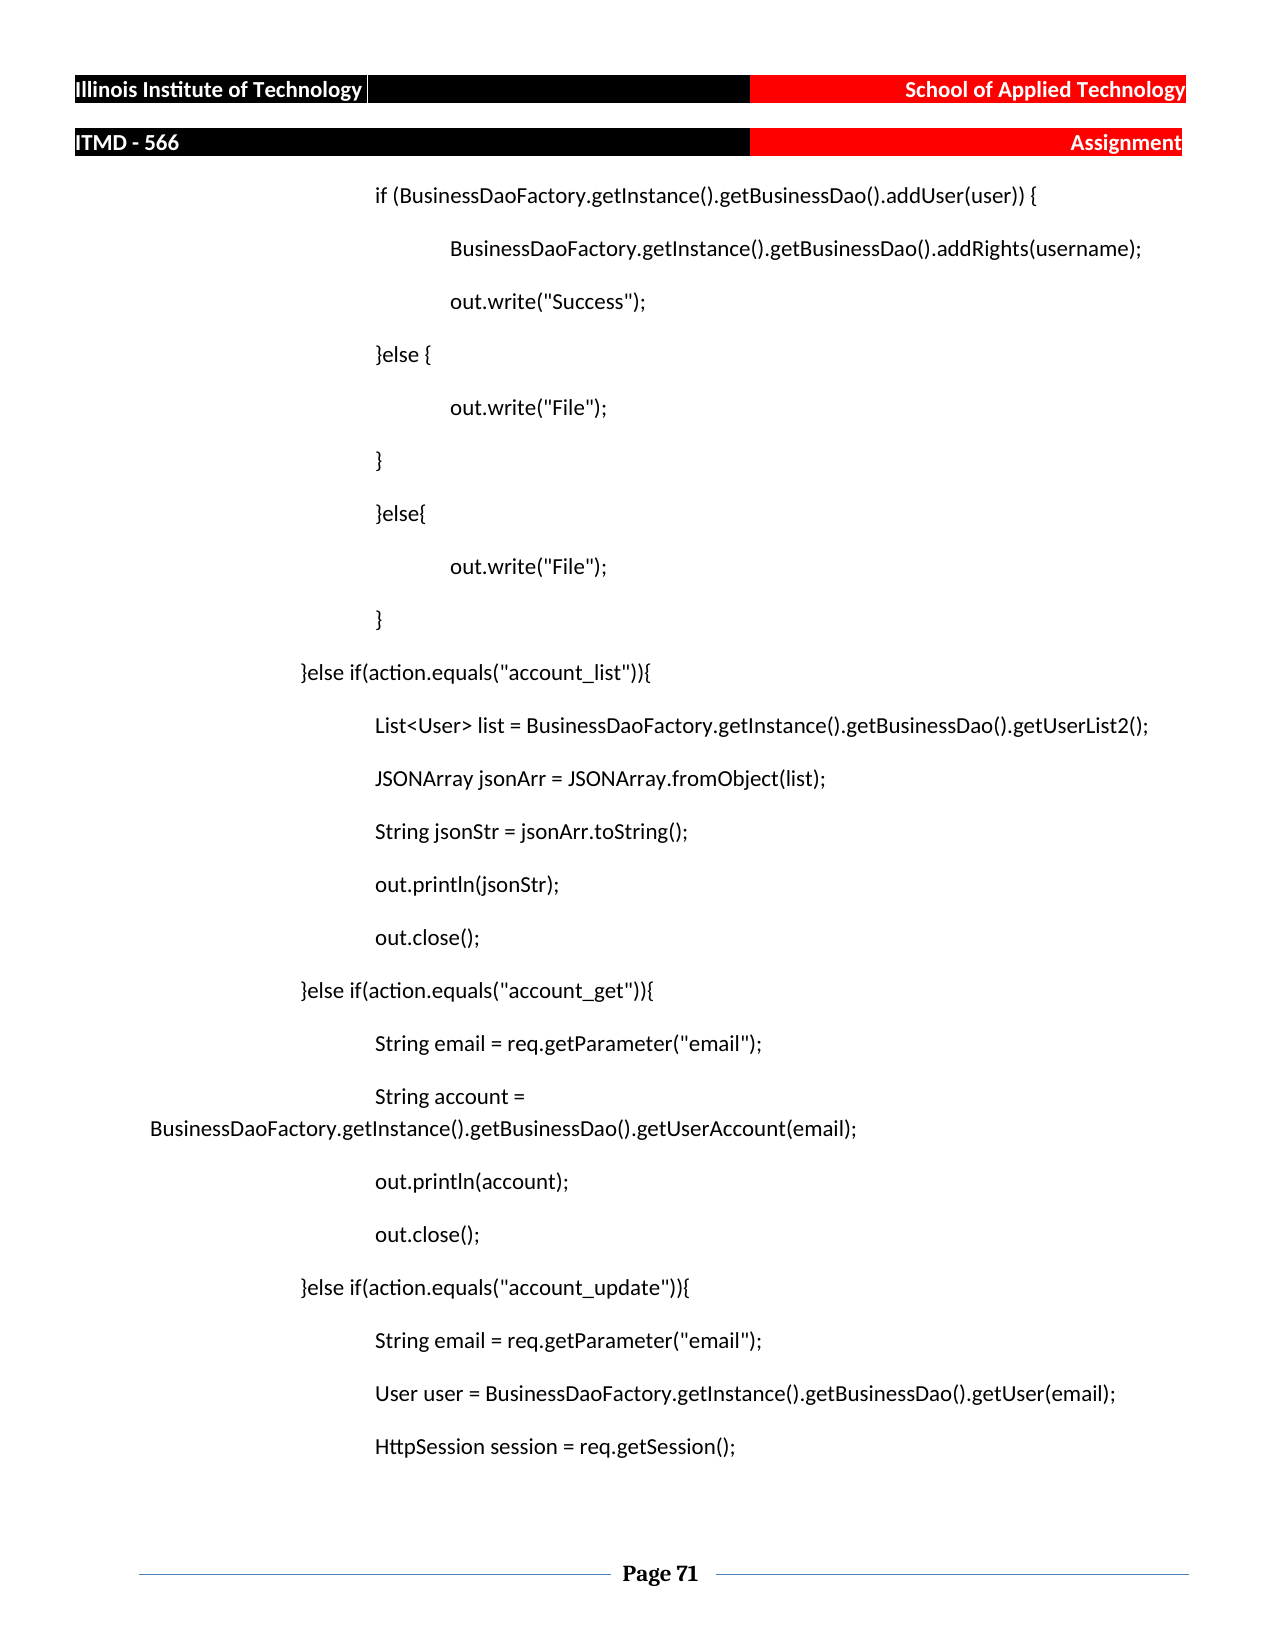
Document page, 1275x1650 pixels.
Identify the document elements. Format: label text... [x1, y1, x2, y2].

text out.write("Success"); [150, 287, 1200, 315]
text String jsonStr = jsonArr.toString(); [150, 817, 1200, 845]
text List<User> list = BusinessDaoFactory.getInstance().getBusinessDao().getUserList2(); [150, 711, 1200, 739]
text }else{ [150, 499, 1200, 527]
text if (BusinessDaoFactory.getInstance().getBusinessDao().addUser(user)) { [150, 181, 1200, 209]
text }else if(action.equals("account_list")){ [150, 658, 1200, 686]
text out.println(jsonStr); [150, 870, 1200, 898]
text out.write("File"); [150, 552, 1200, 580]
text String email = req.getParameter("email"); [150, 1326, 1200, 1354]
text } [150, 605, 1200, 633]
text User user = BusinessDaoFactory.getInstance().getBusinessDao().getUser(email); [150, 1379, 1200, 1407]
text out.close(); [150, 923, 1200, 951]
text out.println(account); [150, 1167, 1200, 1195]
text }else if(action.equals("account_update")){ [150, 1273, 1200, 1301]
text }else if(action.equals("account_get")){ [150, 976, 1200, 1004]
text out.close(); [150, 1220, 1200, 1248]
text String email = req.getParameter("email"); [150, 1029, 1200, 1057]
text BusinessDaoFactory.getInstance().getBusinessDao().addRights(username); [150, 234, 1200, 262]
text JSONArray jsonArr = JSONArray.fromObject(list); [150, 764, 1200, 792]
text }else { [150, 340, 1200, 368]
text } [150, 446, 1200, 474]
text HttpSession session = req.getSession(); [150, 1432, 1200, 1460]
text String account = BusinessDaoFactory.getInstance().getBusinessDao().getUserAccount(email); [150, 1082, 1200, 1142]
text out.write("File"); [150, 393, 1200, 421]
